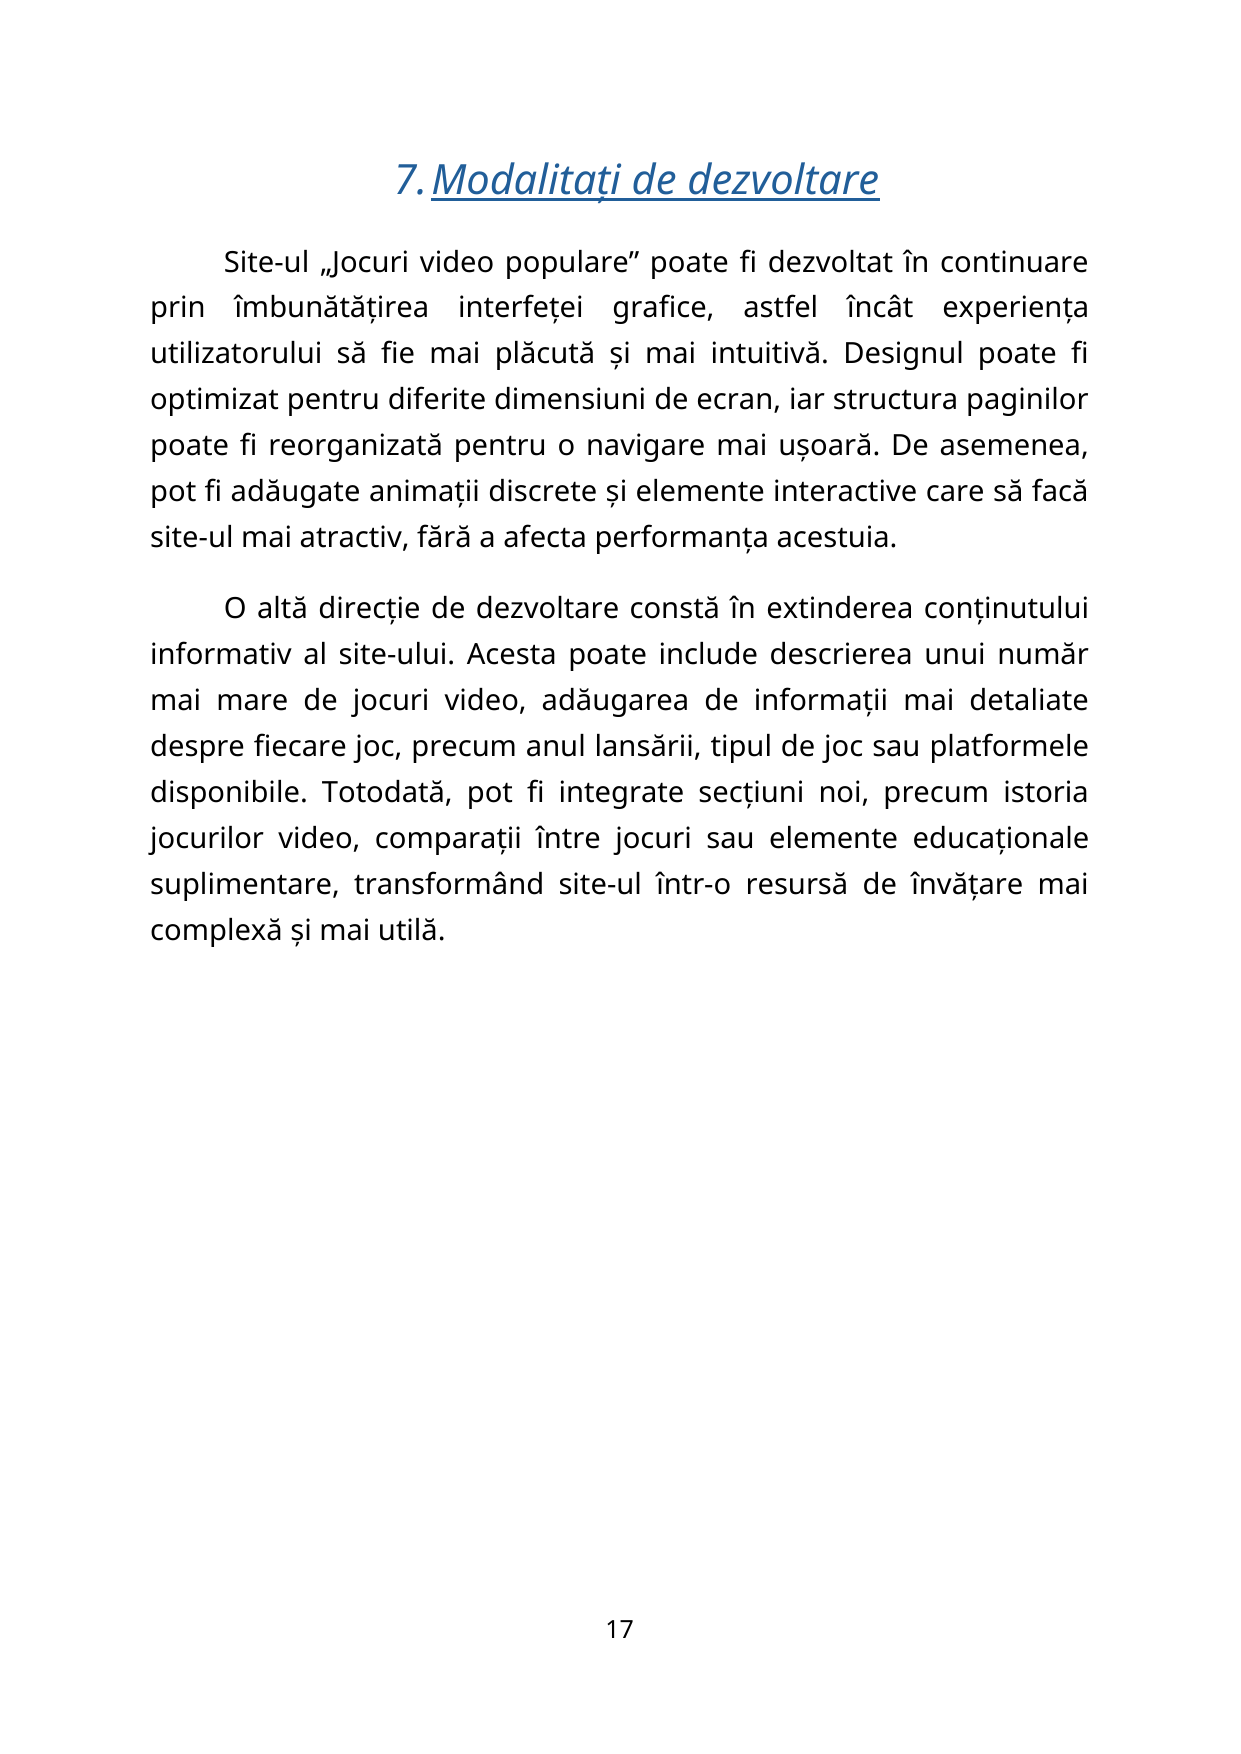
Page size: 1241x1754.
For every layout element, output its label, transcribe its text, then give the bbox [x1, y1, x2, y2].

text Site-ul „Jocuri video populare” poate fi dezvoltat în continuare prin îmbunătățirea interfeței grafice, astfel încât experiența utilizatorului să fie mai plăcută și mai intuitivă. Designul poate fi optimizat pentru diferite dimensiuni de ecran, iar structura paginilor poate fi reorganizată pentru o navigare mai ușoară. De asemenea, pot fi adăugate animații discrete și elemente interactive care să facă site-ul mai atractiv, fără a afecta performanța acestuia. [150, 241, 1090, 556]
list Modalitați de dezvoltare [187, 150, 1090, 207]
text O altă direcție de dezvoltare constă în extinderea conținutului informativ al site-ului. Acesta poate include descrierea unui număr mai mare de jocuri video, adăugarea de informații mai detaliate despre fiecare joc, precum anul lansării, tipul de joc sau platformele disponibile. Totodată, pot fi integrate secțiuni noi, precum istoria jocurilor video, comparații între jocuri sau elemente educaționale suplimentare, transformând site-ul într-o resursă de învățare mai complexă și mai utilă. [150, 587, 1090, 949]
